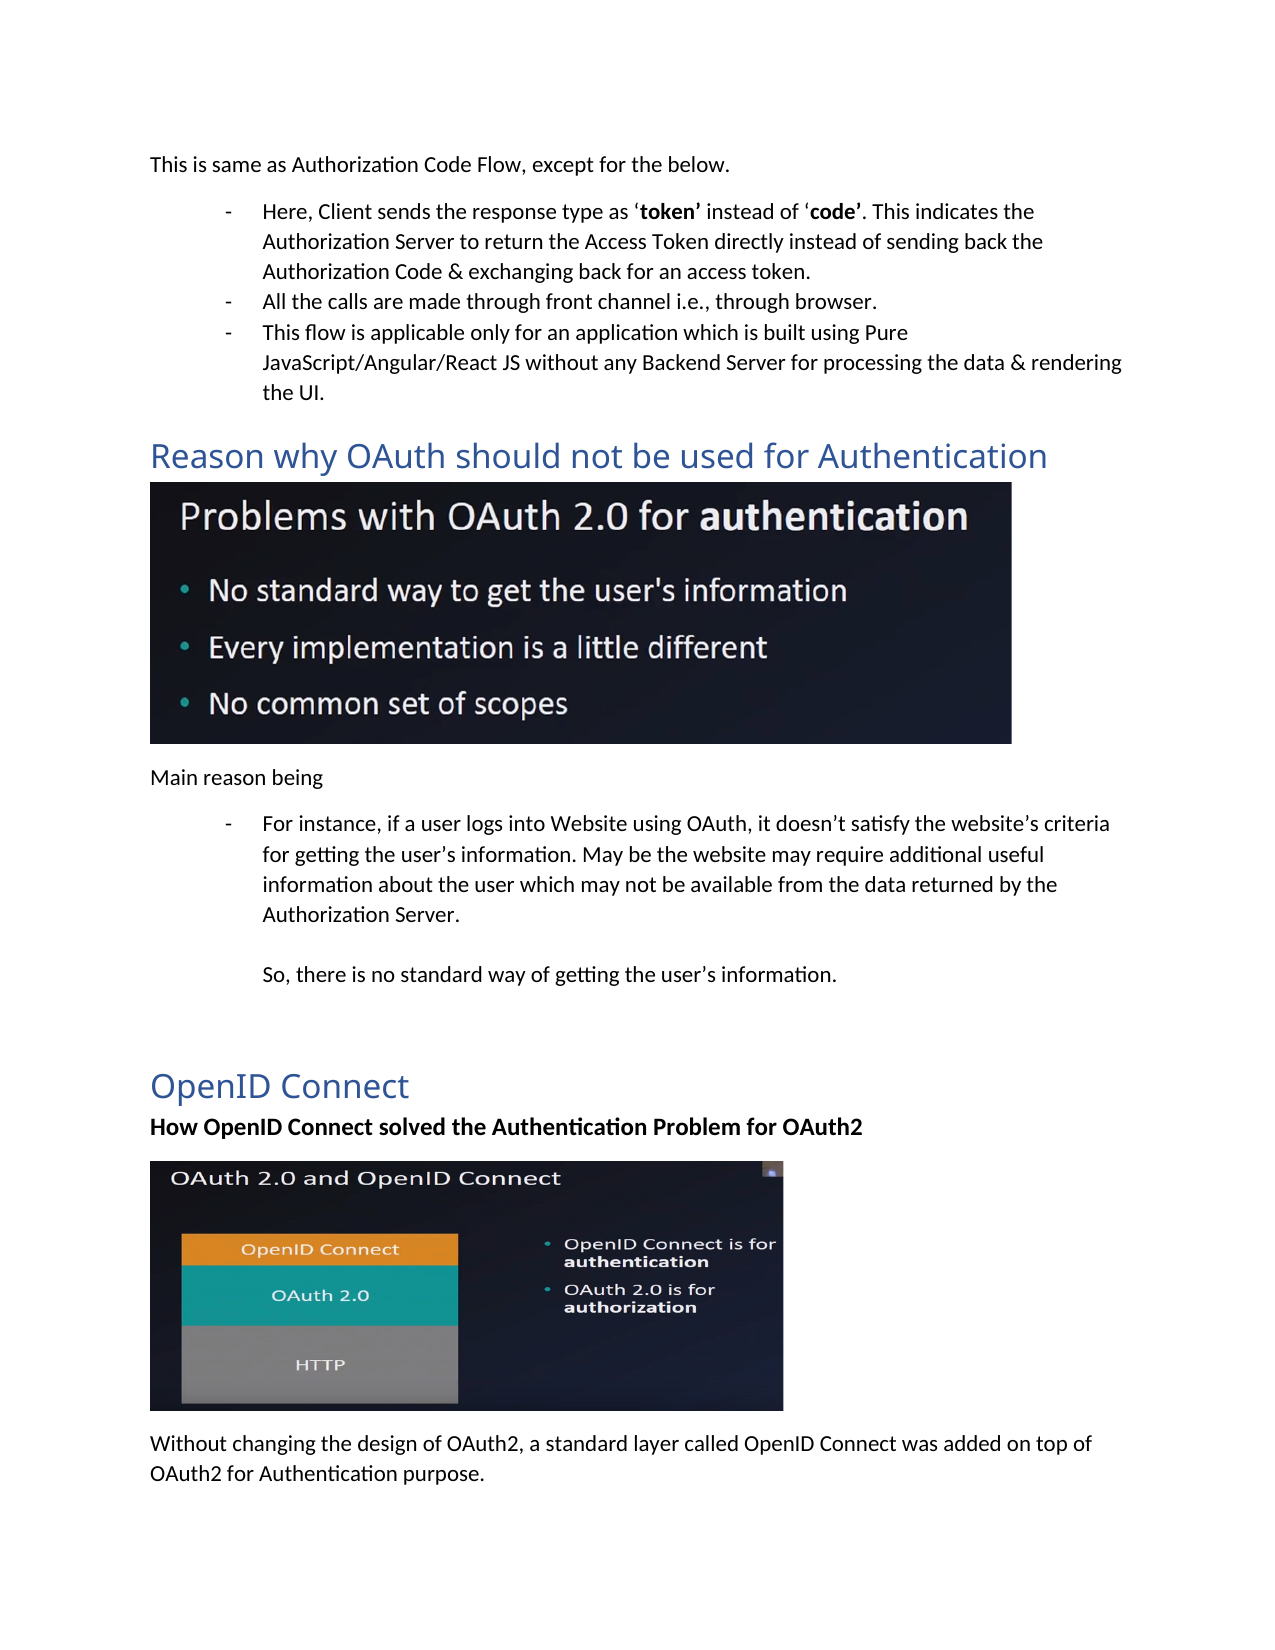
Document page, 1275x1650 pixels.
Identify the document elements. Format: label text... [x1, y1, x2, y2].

text Without changing the design of OAuth2, a standard layer called OpenID Connect was added on top of OAuth2 for Authentication purpose. [150, 1429, 1125, 1487]
text How OpenID Connect solved the Authentication Problem for OAuth2 [150, 1112, 1125, 1142]
text This is same as Authorization Code Flow, except for the below. [150, 150, 1125, 178]
list So, there is no standard way of getting the user’s information. [262, 961, 1125, 988]
list All the calls are made through front channel i.e., through browser. [225, 287, 1125, 316]
list For instance, if a user logs into Website using OAuth, it doesn’t satisfy the website’s criteria for getting the user’s information. May be the website may require additional useful information about the user which may not be available from the data returned by the Authorization Server. [225, 809, 1125, 928]
picture [150, 1161, 784, 1411]
picture [150, 482, 1012, 744]
text Main reason being [150, 763, 1125, 791]
list Here, Client sends the response type as ‘token’ instead of ‘code’. This indicates the Authorization Server to return the Access Token directly instead of sending back the Authorization Code & exchanging back for an access token. [225, 197, 1125, 285]
subtitle OpenID Connect [150, 1063, 1125, 1108]
list This flow is applicable only for an application which is built using Pure JavaScript/Angular/React JS without any Backend Server for processing the data & rendering the UI. [225, 318, 1125, 406]
subtitle Reason why OAuth should not be used for Authentication [150, 433, 1125, 479]
